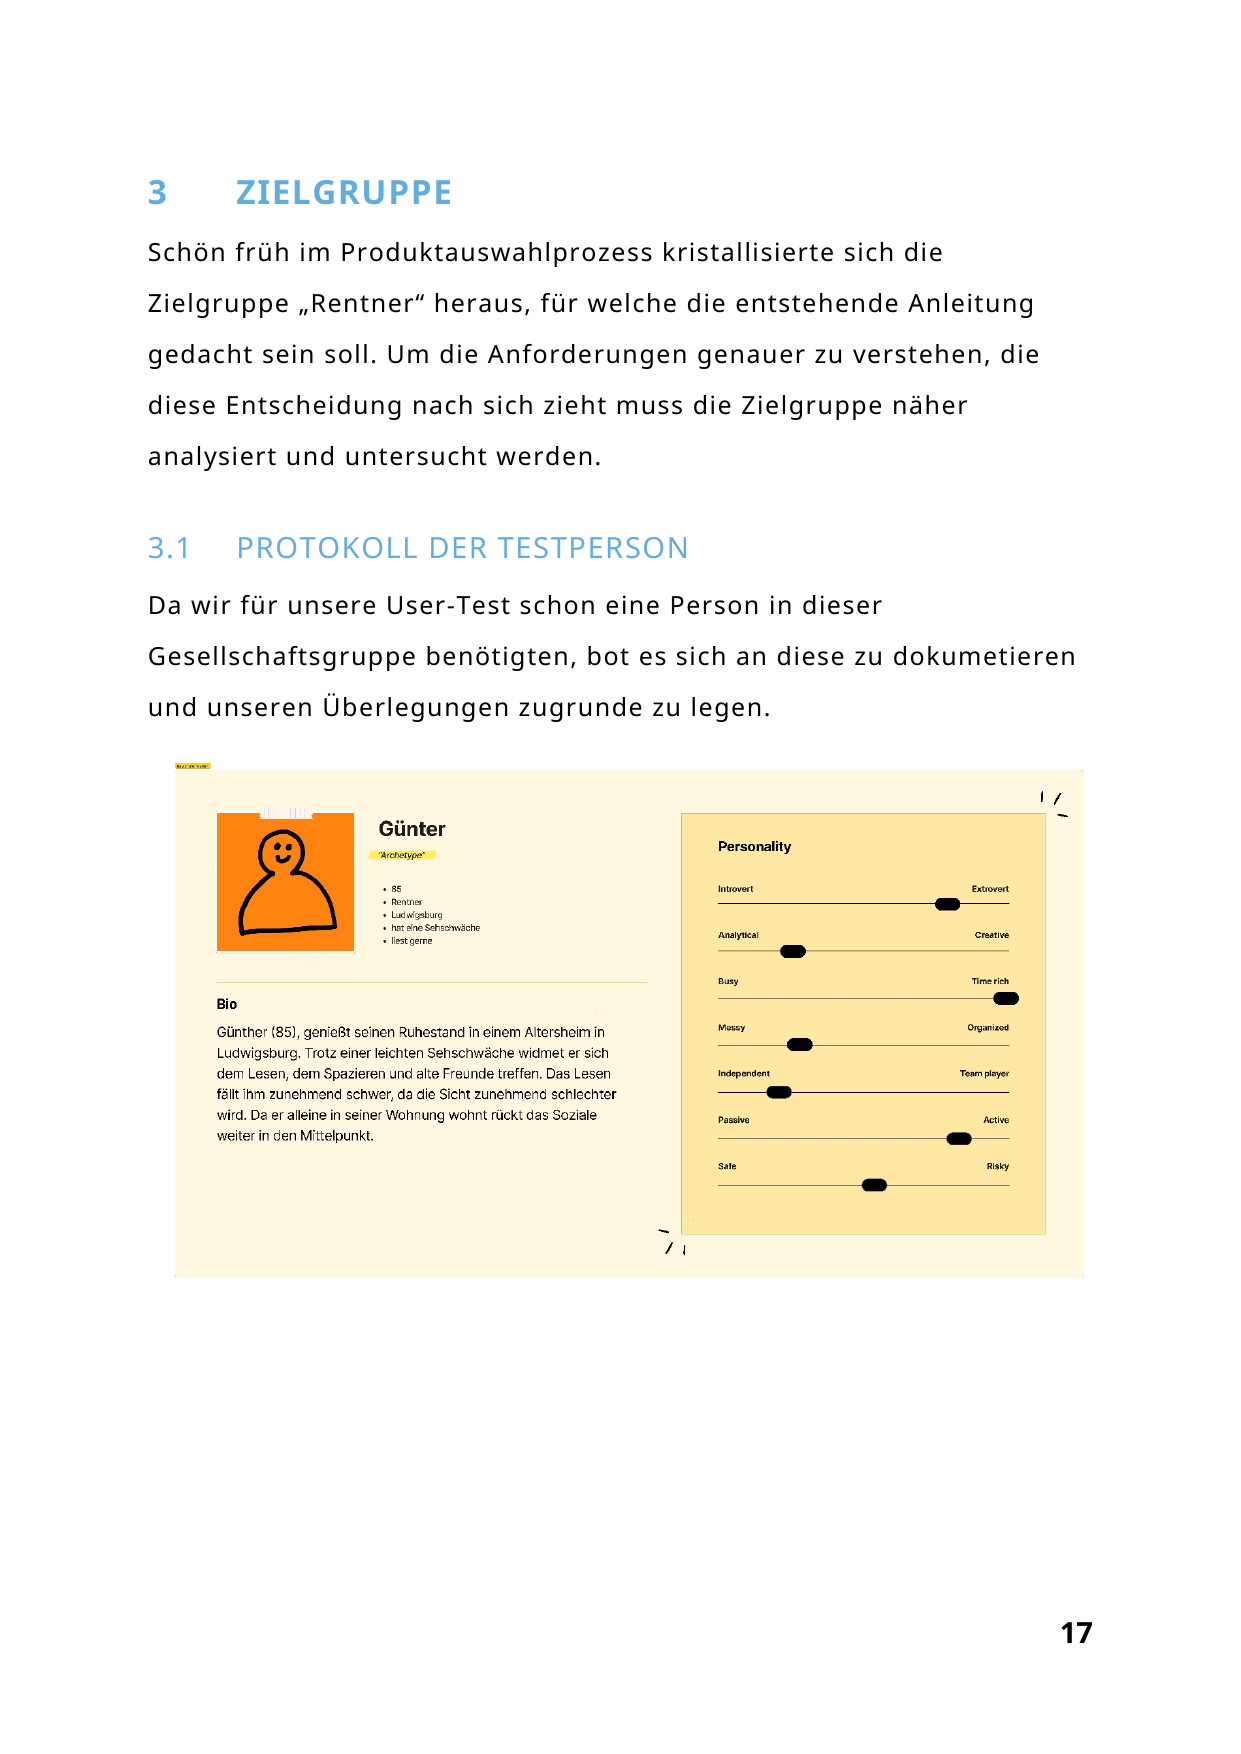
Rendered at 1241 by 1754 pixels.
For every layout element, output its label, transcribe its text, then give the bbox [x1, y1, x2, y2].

text Zielgruppe [148, 168, 1093, 214]
text Schön früh im Produktauswahlprozess kristallisierte sich die Zielgruppe „Rentner“ heraus, für welche die entstehende Anleitung gedacht sein soll. Um die Anforderungen genauer zu verstehen, die diese Entscheidung nach sich zieht muss die Zielgruppe näher analysiert und untersucht werden. [148, 235, 1093, 473]
text Da wir für unsere User-Test schon eine Person in dieser Gesellschaftsgruppe benötigten, bot es sich an diese zu dokumetieren und unseren Überlegungen zugrunde zu legen. [148, 588, 1093, 724]
text Protokoll der TEstperson [148, 527, 1093, 567]
